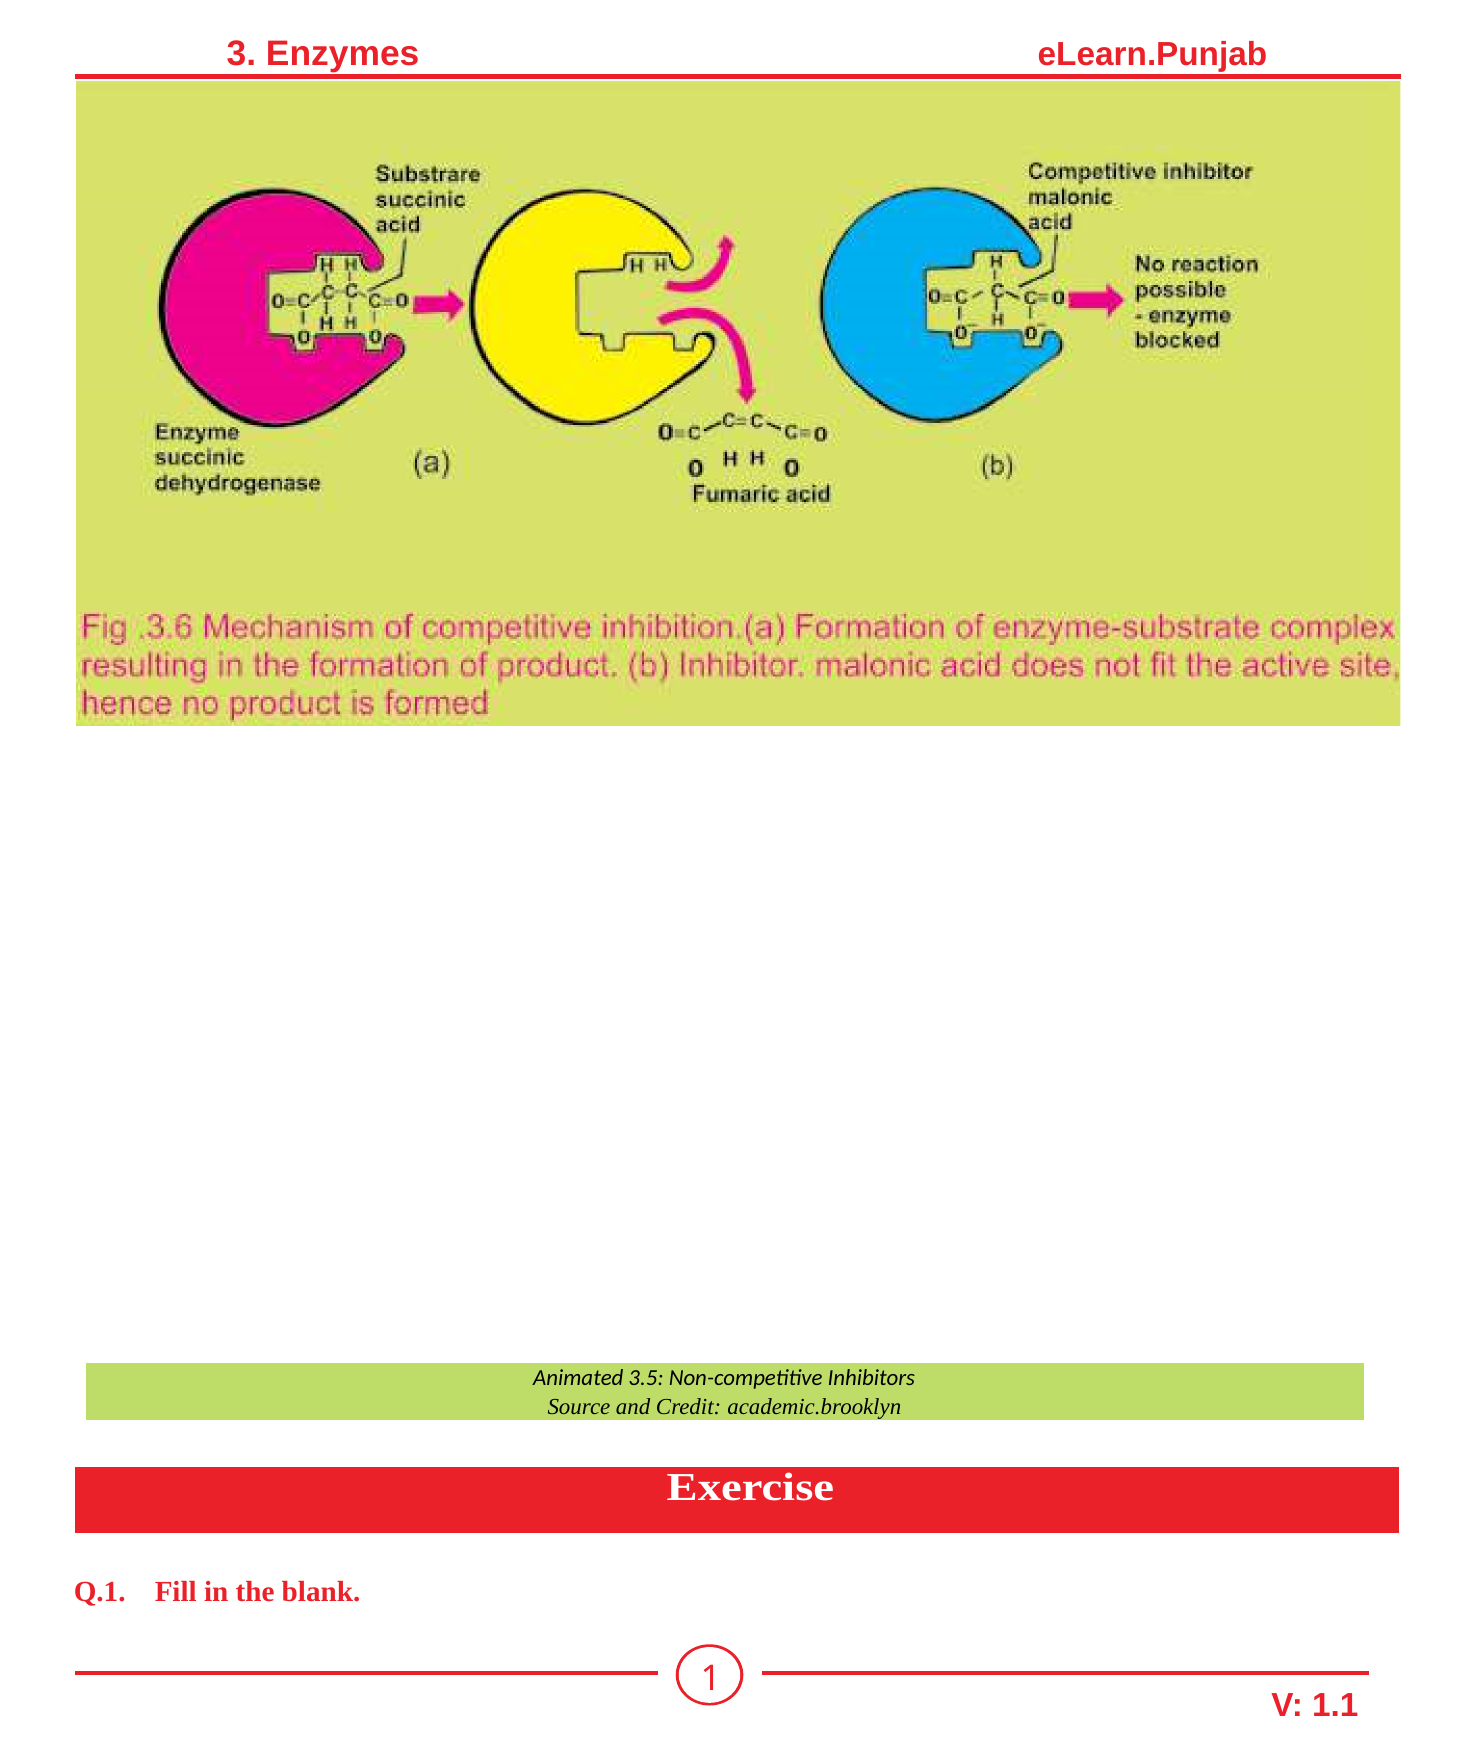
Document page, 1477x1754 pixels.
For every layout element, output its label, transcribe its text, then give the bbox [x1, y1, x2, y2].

text Source and Credit: academic.brooklyn [86, 1383, 1364, 1420]
text Animated 3.5: Non-competitive Inhibitors [86, 1363, 1364, 1383]
text Q.1. Fill in the blank. [73, 1574, 1402, 1607]
picture [75, 81, 1401, 726]
